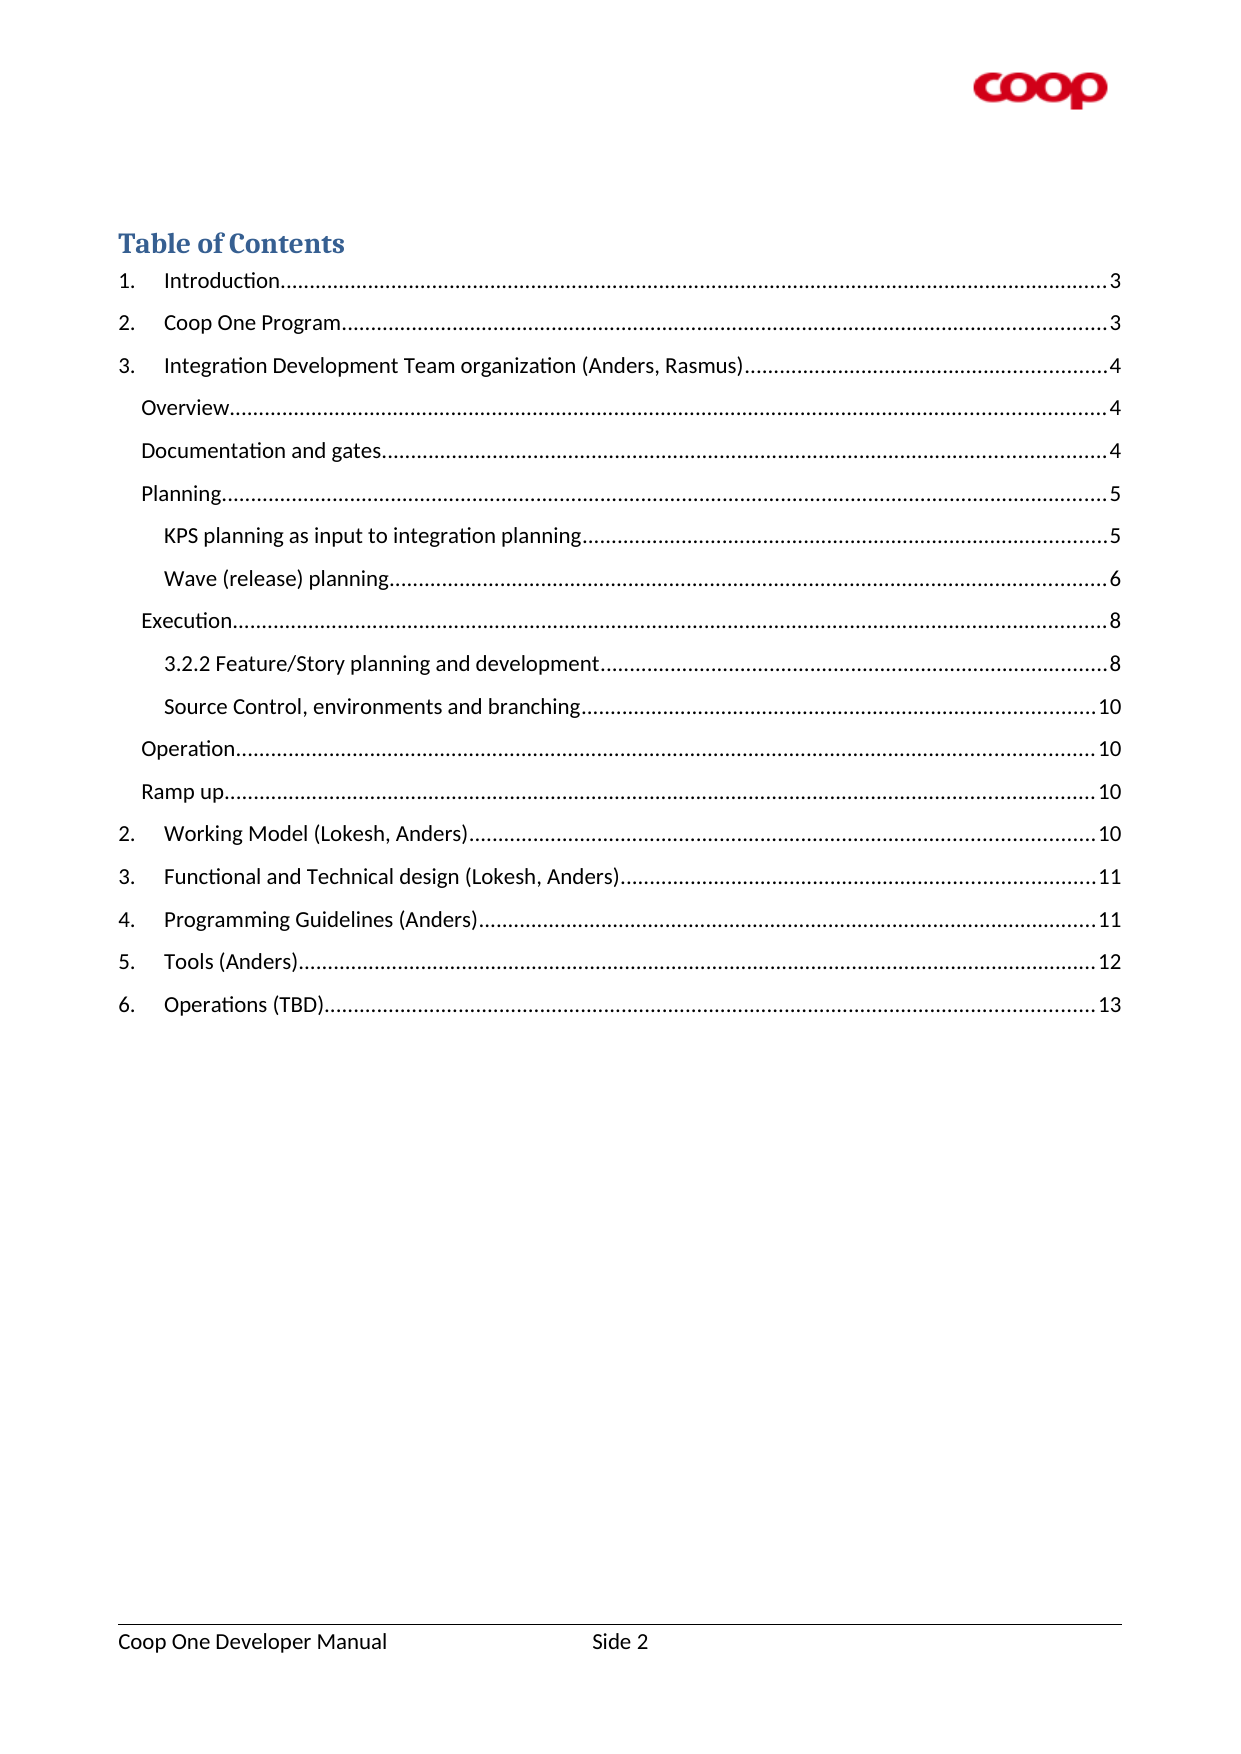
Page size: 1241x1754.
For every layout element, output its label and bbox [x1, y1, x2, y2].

picture [971, 70, 1115, 114]
